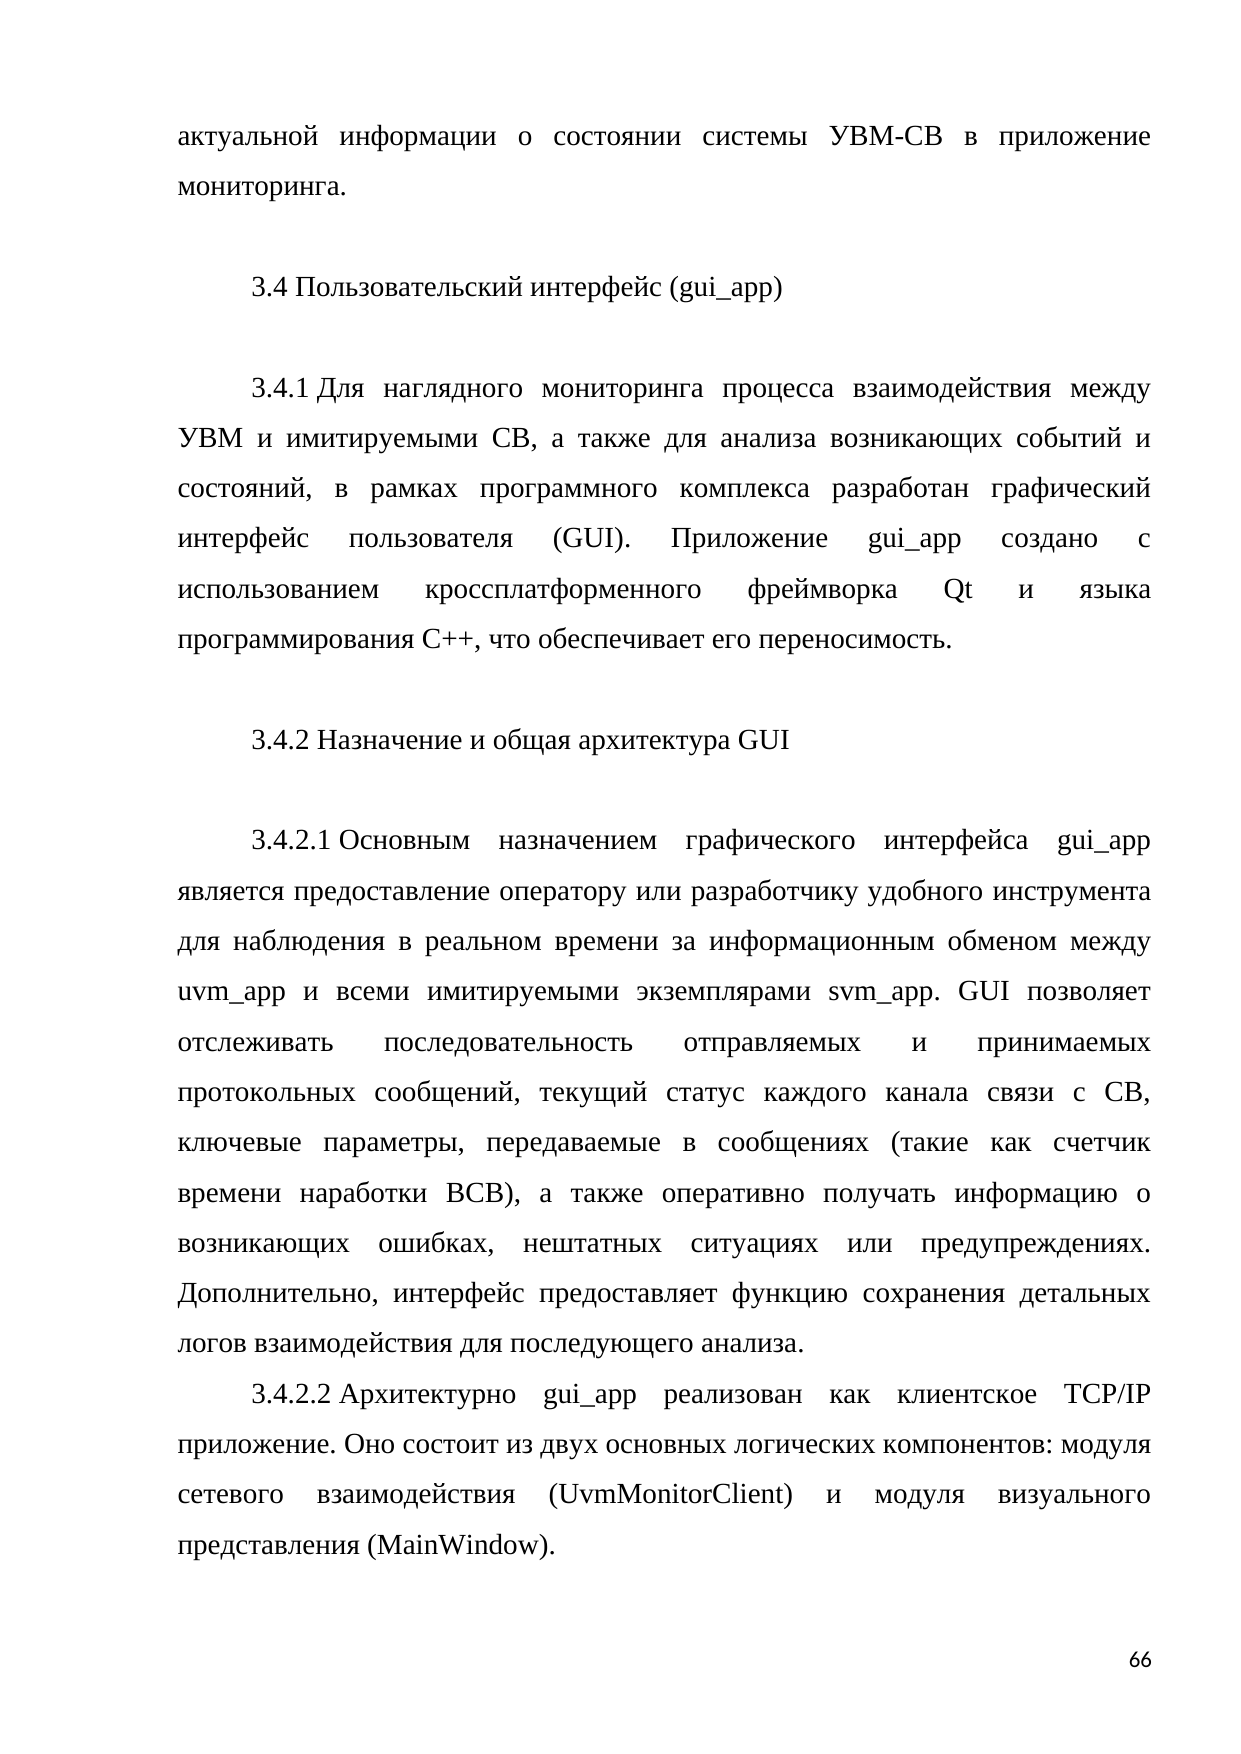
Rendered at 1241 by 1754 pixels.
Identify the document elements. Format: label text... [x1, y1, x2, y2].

text Для наглядного мониторинга процесса взаимодействия между УВМ и имитируемыми СВ, а также для анализа возникающих событий и состояний, в рамках программного комплекса разработан графический интерфейс пользователя (GUI). Приложение gui_app создано с использованием кроссплатформенного фреймворка Qt и языка программирования C++, что обеспечивает его переносимость. [177, 370, 1152, 655]
text Назначение и общая архитектура GUI [177, 722, 1152, 755]
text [177, 118, 1152, 202]
text Основным назначением графического интерфейса gui_app является предоставление оператору или разработчику удобного инструмента для наблюдения в реальном времени за информационным обменом между uvm_app и всеми имитируемыми экземплярами svm_app. GUI позволяет отслеживать последовательность отправляемых и принимаемых протокольных сообщений, текущий статус каждого канала связи с СВ, ключевые параметры, передаваемые в сообщениях (такие как счетчик времени наработки BCB), а также оперативно получать информацию о возникающих ошибках, нештатных ситуациях или предупреждениях. Дополнительно, интерфейс предоставляет функцию сохранения детальных логов взаимодействия для последующего анализа. [177, 822, 1152, 1359]
text Пользовательский интерфейс (gui_app) [177, 269, 1152, 303]
text Архитектурно gui_app реализован как клиентское TCP/IP приложение. Оно состоит из двух основных логических компонентов: модуля сетевого взаимодействия (UvmMonitorClient) и модуля визуального представления (MainWindow). [177, 1376, 1152, 1560]
